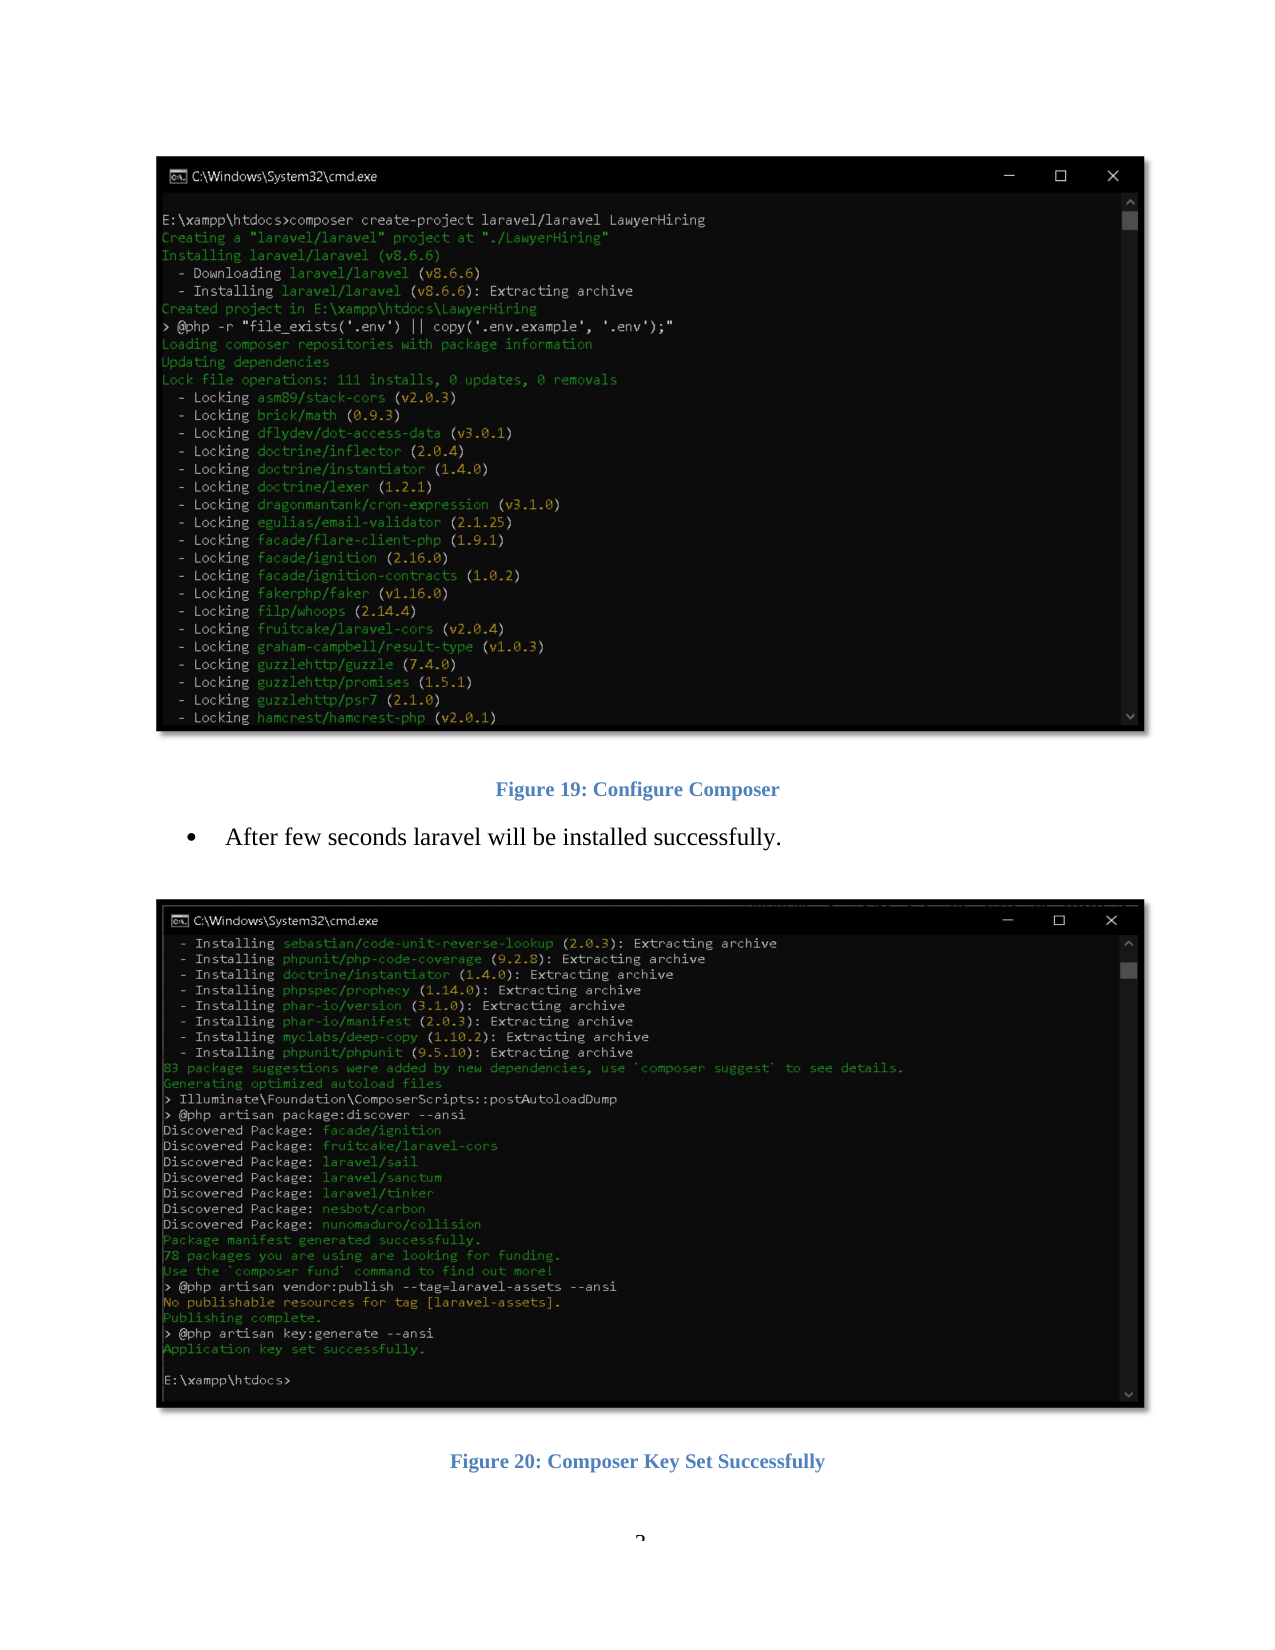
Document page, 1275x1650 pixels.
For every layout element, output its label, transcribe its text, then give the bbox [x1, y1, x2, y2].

list After few seconds laravel will be installed successfully. [187, 822, 1206, 851]
text Figure 19: Configure Composer [445, 777, 830, 801]
picture [154, 154, 1155, 743]
picture [154, 897, 1155, 1418]
text Figure 20: Composer Key Set Successfully [450, 1449, 1206, 1473]
